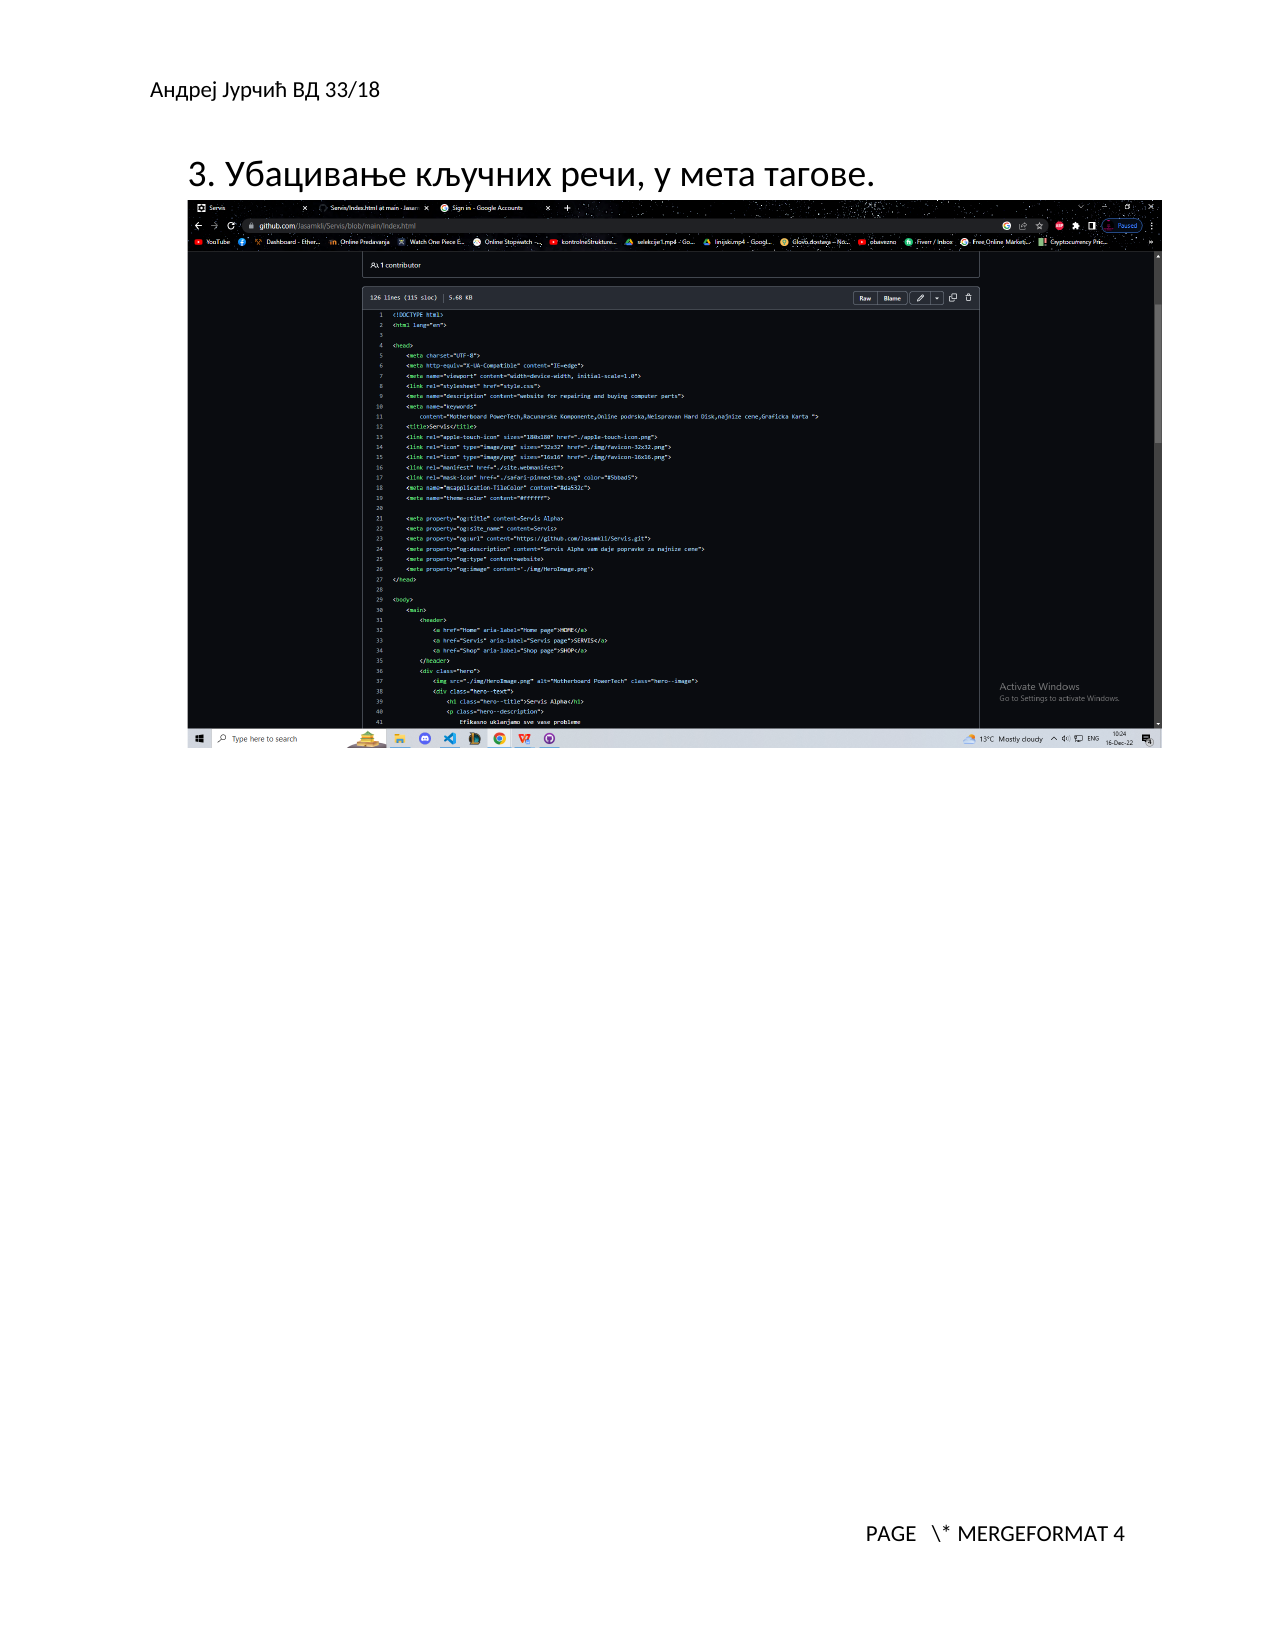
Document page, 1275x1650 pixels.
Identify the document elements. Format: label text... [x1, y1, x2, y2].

list Убацивање кључних речи, у мета тагове. [187, 150, 1125, 200]
picture [187, 200, 1162, 748]
